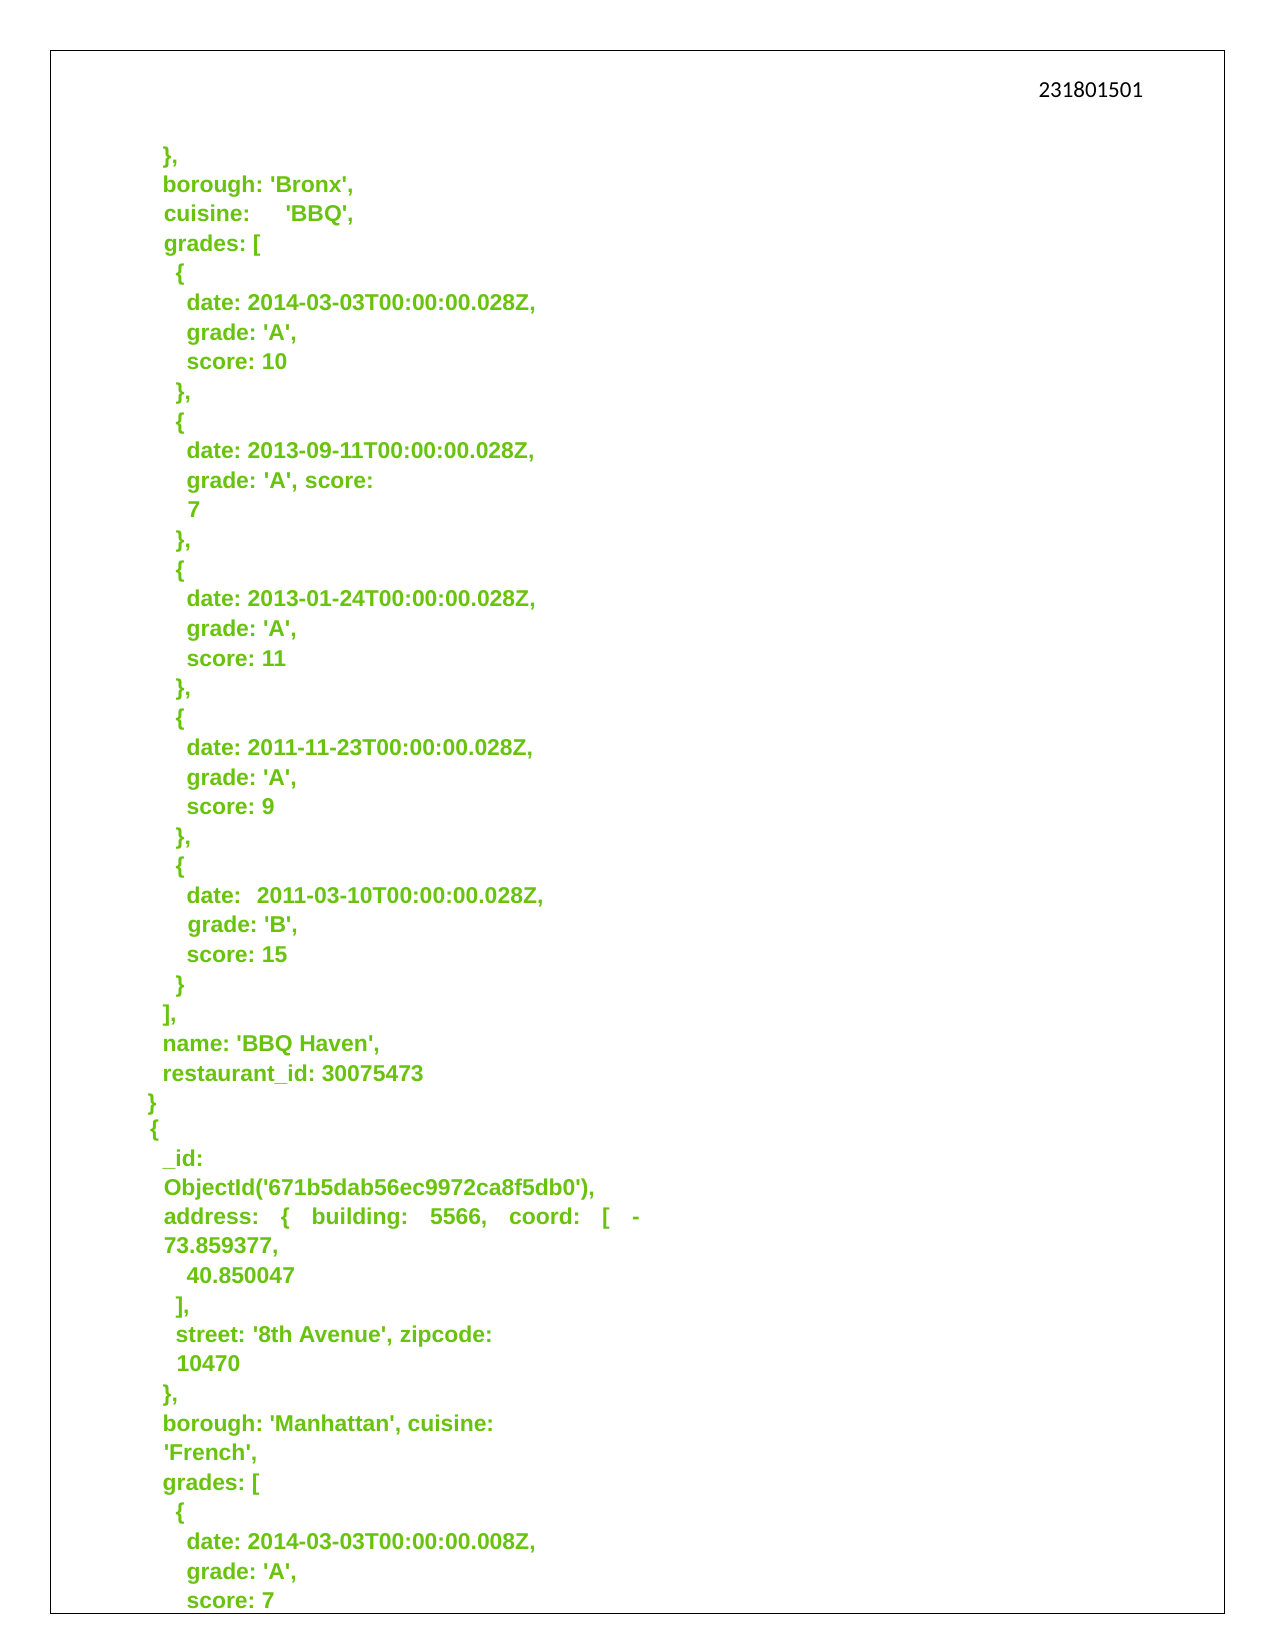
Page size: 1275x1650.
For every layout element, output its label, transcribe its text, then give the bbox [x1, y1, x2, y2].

text { [175, 259, 543, 286]
text date: 2011-03-10T00:00:00.028Z, grade: 'B', [186, 882, 543, 938]
text ], [175, 1292, 543, 1318]
text grade: 'A', [186, 319, 543, 345]
text { [175, 408, 543, 434]
text score: 11 [186, 645, 543, 671]
text restaurant_id: 30075473 [162, 1060, 543, 1086]
text borough: 'Bronx', cuisine: 'BBQ', grades: [ [162, 171, 353, 256]
text score: 7 [186, 1587, 543, 1613]
text } [175, 971, 543, 997]
text grade: 'A', [186, 615, 543, 641]
text }, [175, 674, 543, 701]
text date: 2013-09-11T00:00:00.028Z, [186, 437, 543, 464]
text }, [175, 378, 543, 404]
text { [175, 852, 543, 879]
text _id: ObjectId('671b5dab56ec9972ca8f5db0'), address: { building: 5566, coord: [ -73.859377, [162, 1145, 639, 1258]
text borough: 'Manhattan', cuisine: 'French', [162, 1410, 494, 1465]
text date: 2011-11-23T00:00:00.028Z, [186, 734, 543, 760]
text { [175, 704, 543, 730]
text 40.850047 [186, 1262, 543, 1288]
text } [136, 1089, 161, 1115]
text score: 15 [186, 941, 543, 967]
text date: 2014-03-03T00:00:00.028Z, [186, 289, 543, 315]
text grade: 'A', score: 7 [186, 467, 374, 523]
text date: 2013-01-24T00:00:00.028Z, [186, 585, 543, 612]
text }, [162, 1380, 543, 1406]
text score: 10 [186, 348, 543, 375]
text { [150, 1115, 543, 1141]
text score: 9 [186, 793, 543, 819]
text ], [162, 1000, 543, 1027]
text grades: [ [162, 1469, 543, 1495]
text date: 2014-03-03T00:00:00.008Z, [186, 1528, 543, 1554]
text }, [162, 142, 543, 168]
text { [175, 556, 543, 582]
text street: '8th Avenue', zipcode: 10470 [175, 1321, 493, 1377]
text grade: 'A', [186, 1558, 543, 1584]
text }, [175, 526, 543, 552]
text name: 'BBQ Haven', [162, 1030, 543, 1056]
text grade: 'A', [186, 763, 543, 790]
text }, [175, 823, 543, 849]
text { [175, 1498, 543, 1525]
